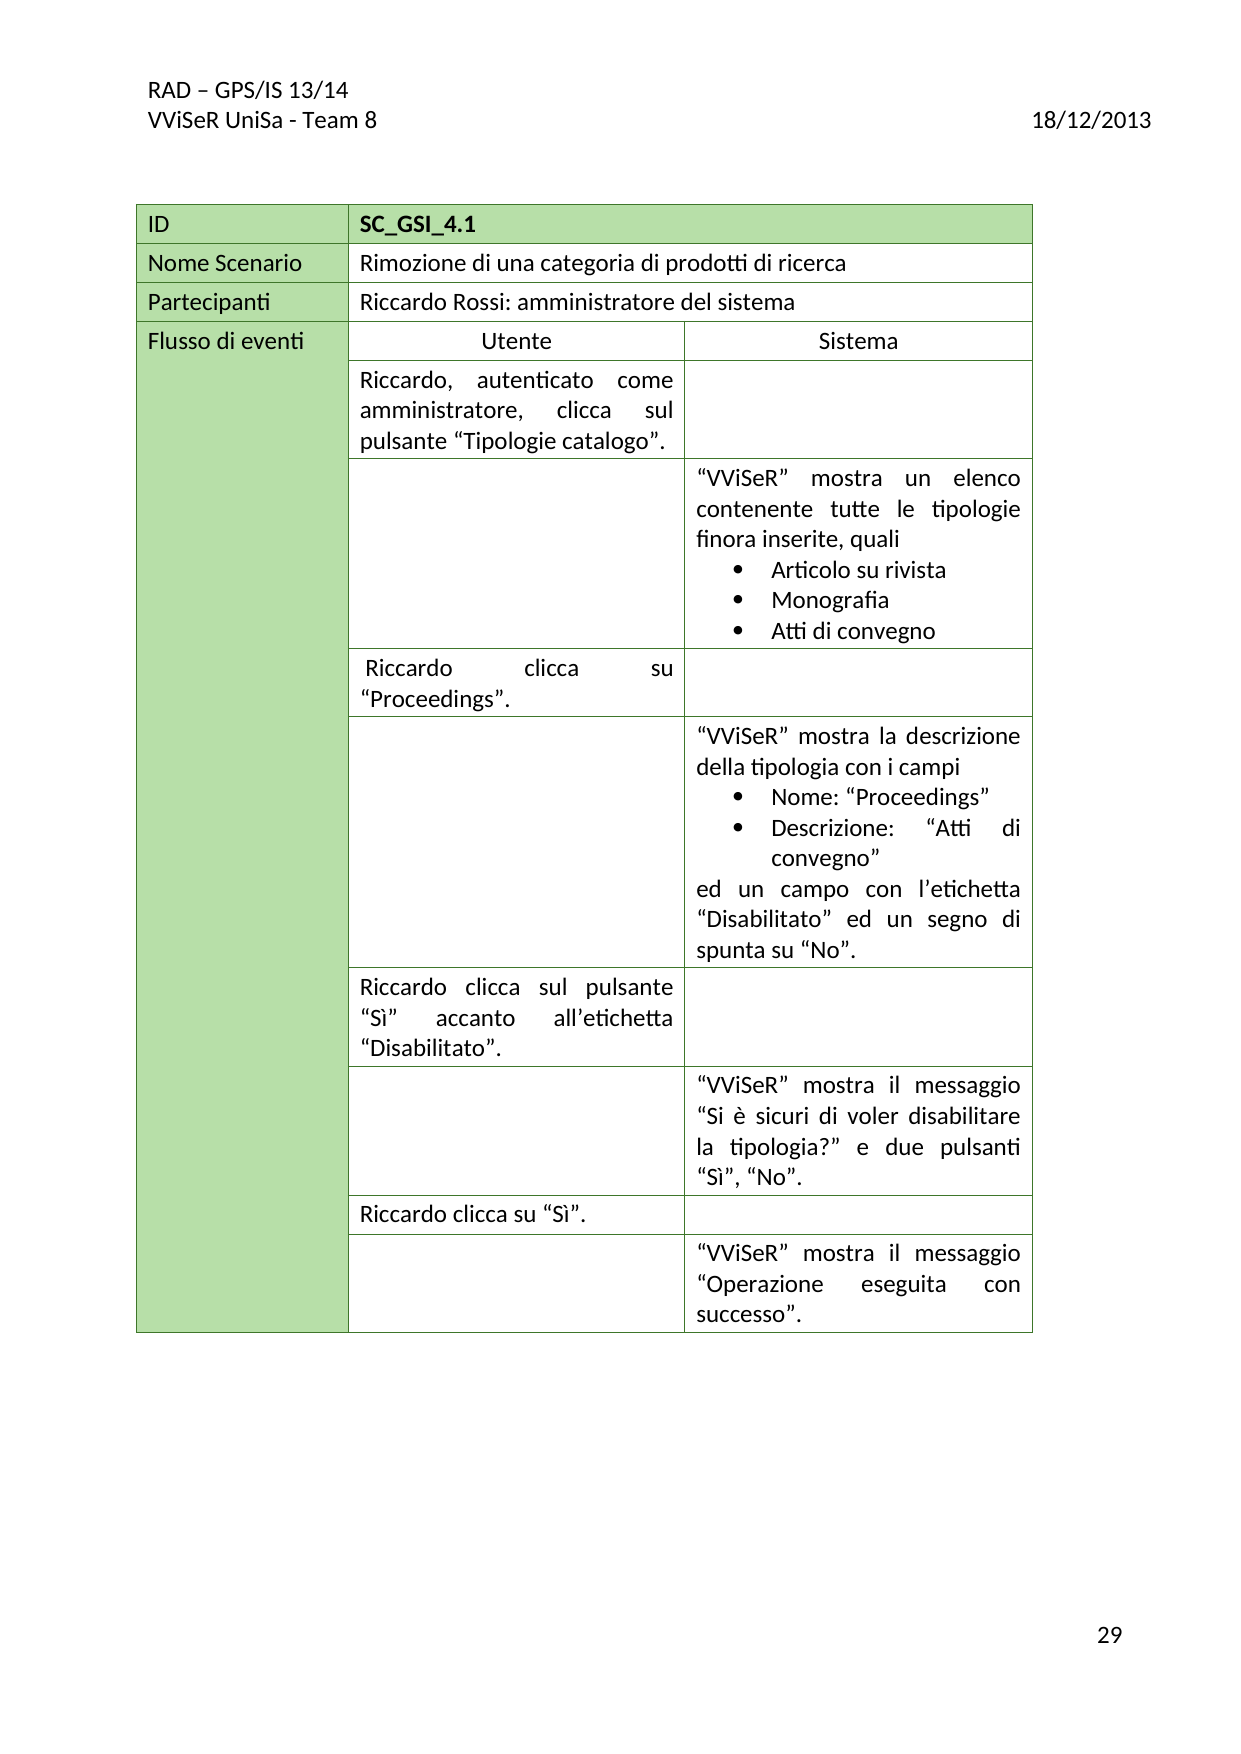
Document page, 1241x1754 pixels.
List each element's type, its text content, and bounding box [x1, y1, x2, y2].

table_cell “VViSeR” mostra il messaggio “Si è sicuri di voler disabilitare la tipologia?” e due pulsanti “Sì”, “No”. [685, 1067, 1032, 1194]
table_header ID [137, 205, 348, 243]
table_cell [349, 1235, 684, 1332]
table_cell Sistema [685, 322, 1032, 360]
table_cell [349, 1067, 684, 1194]
table_cell Riccardo clicca su “Proceedings”. [349, 649, 684, 716]
table_cell “VViSeR” mostra il messaggio “Operazione eseguita con successo”. [685, 1235, 1032, 1332]
table_cell [685, 649, 1032, 716]
table_header SC_GSI_4.1 [349, 205, 1032, 243]
table_cell [685, 361, 1032, 458]
table_cell [685, 968, 1032, 1066]
table_cell [685, 1196, 1032, 1233]
table_cell Flusso di eventi [137, 322, 348, 1332]
table_cell “VViSeR” mostra un elenco contenente tutte le tipologie finora inserite, quali Articolo su rivista Monografia Atti di convegno [685, 459, 1032, 648]
table_cell Nome Scenario [137, 244, 348, 282]
table_cell Rimozione di una categoria di prodotti di ricerca [349, 244, 1032, 282]
table_cell Riccardo clicca sul pulsante “Sì” accanto all’etichetta “Disabilitato”. [349, 968, 684, 1066]
table_cell “VViSeR” mostra la descrizione della tipologia con i campi Nome: “Proceedings” Descrizione: “Atti di convegno” ed un campo con l’etichetta “Disabilitato” ed un segno di spunta su “No”. [685, 717, 1032, 967]
table_cell Riccardo, autenticato come amministratore, clicca sul pulsante “Tipologie catalogo”. [349, 361, 684, 458]
table_cell Utente [349, 322, 684, 360]
table_cell [349, 459, 684, 648]
table_cell Partecipanti [137, 283, 348, 321]
table_cell Riccardo clicca su “Sì”. [349, 1196, 684, 1233]
table_cell [349, 717, 684, 967]
table_cell Riccardo Rossi: amministratore del sistema [349, 283, 1032, 321]
